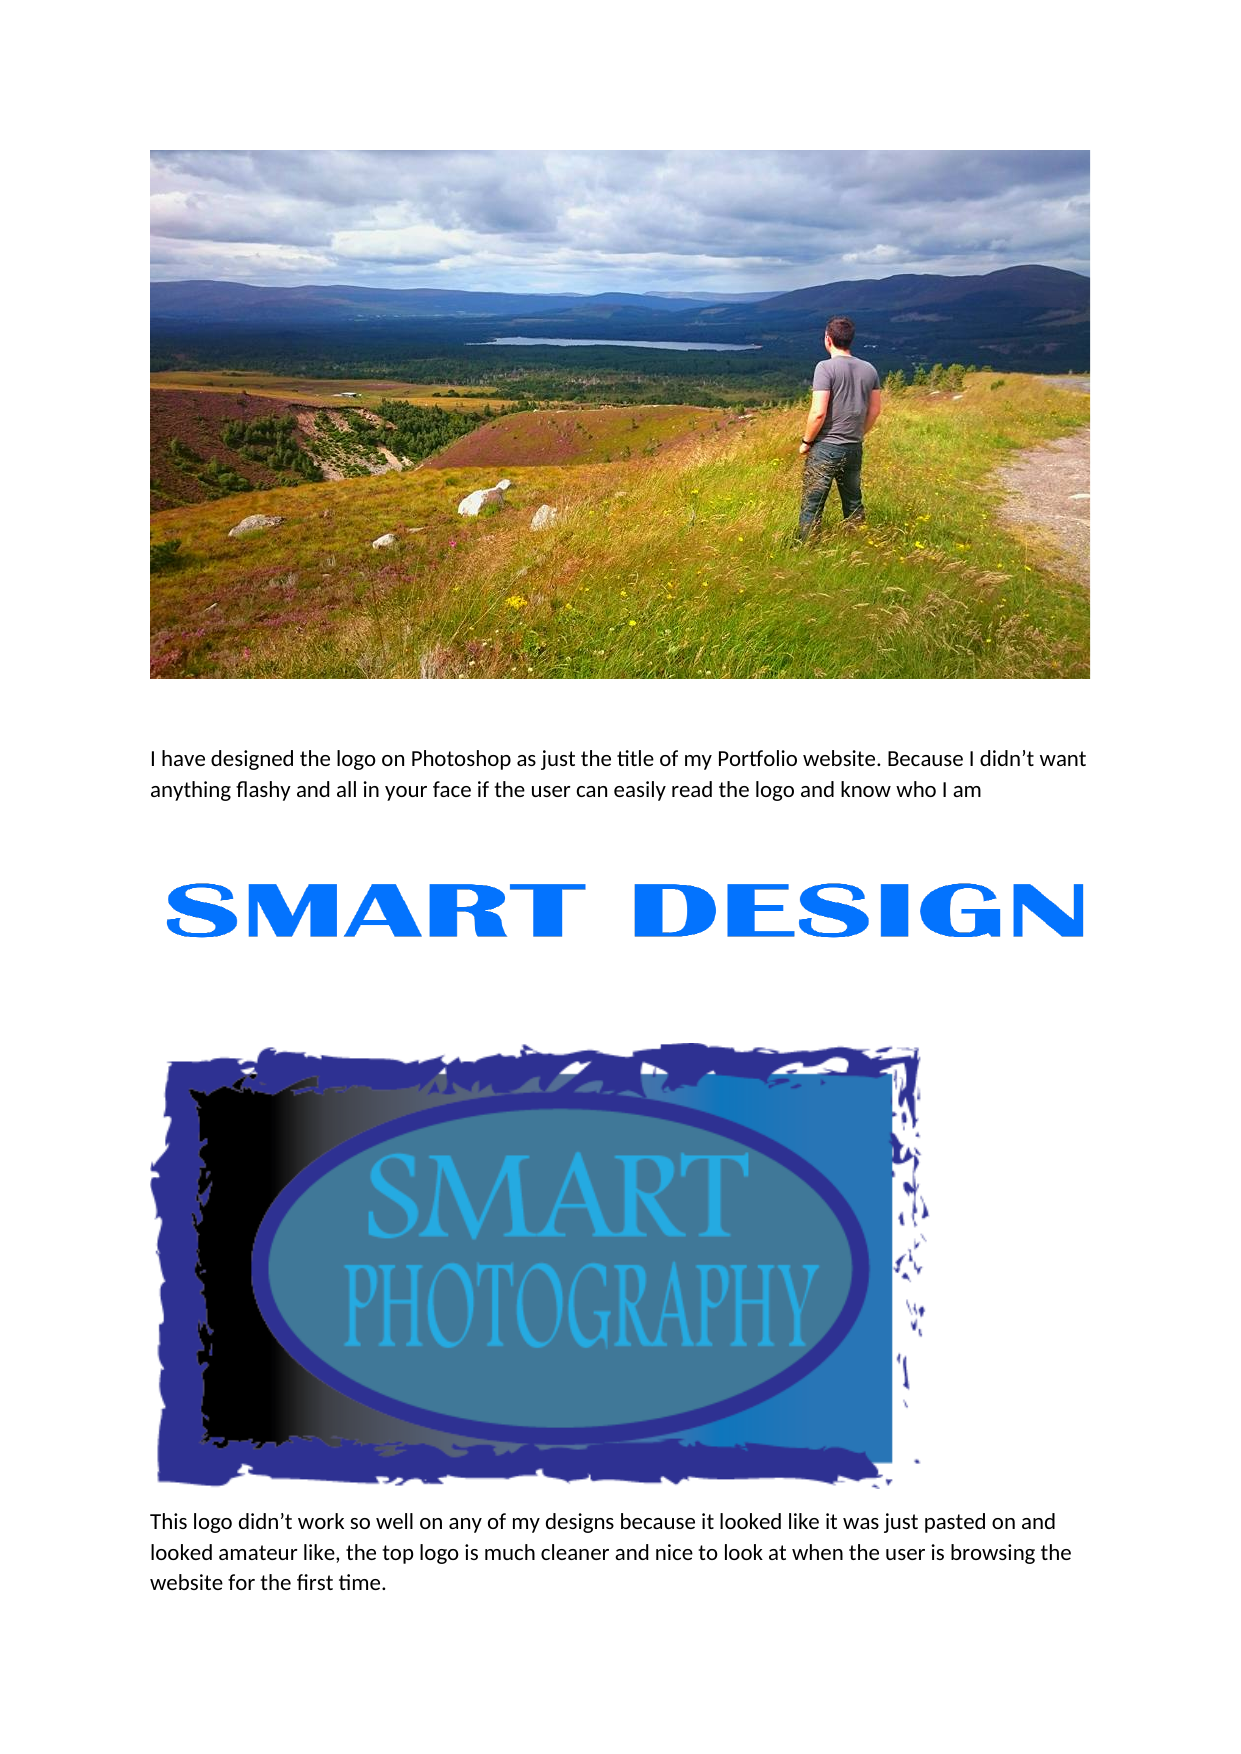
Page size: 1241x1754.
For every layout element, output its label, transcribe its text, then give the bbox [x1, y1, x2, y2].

picture [150, 821, 1090, 1025]
text I have designed the logo on Photoshop as just the title of my Portfolio website. Because I didn’t want anything flashy and all in your face if the user can easily read the logo and know who I am [150, 744, 1090, 803]
picture [150, 150, 1091, 679]
text This logo didn’t work so well on any of my designs because it looked like it was just pasted on and looked amateur like, the top logo is much cleaner and nice to look at when the user is browsing the website for the first time. [150, 1507, 1090, 1596]
picture [150, 1043, 930, 1489]
